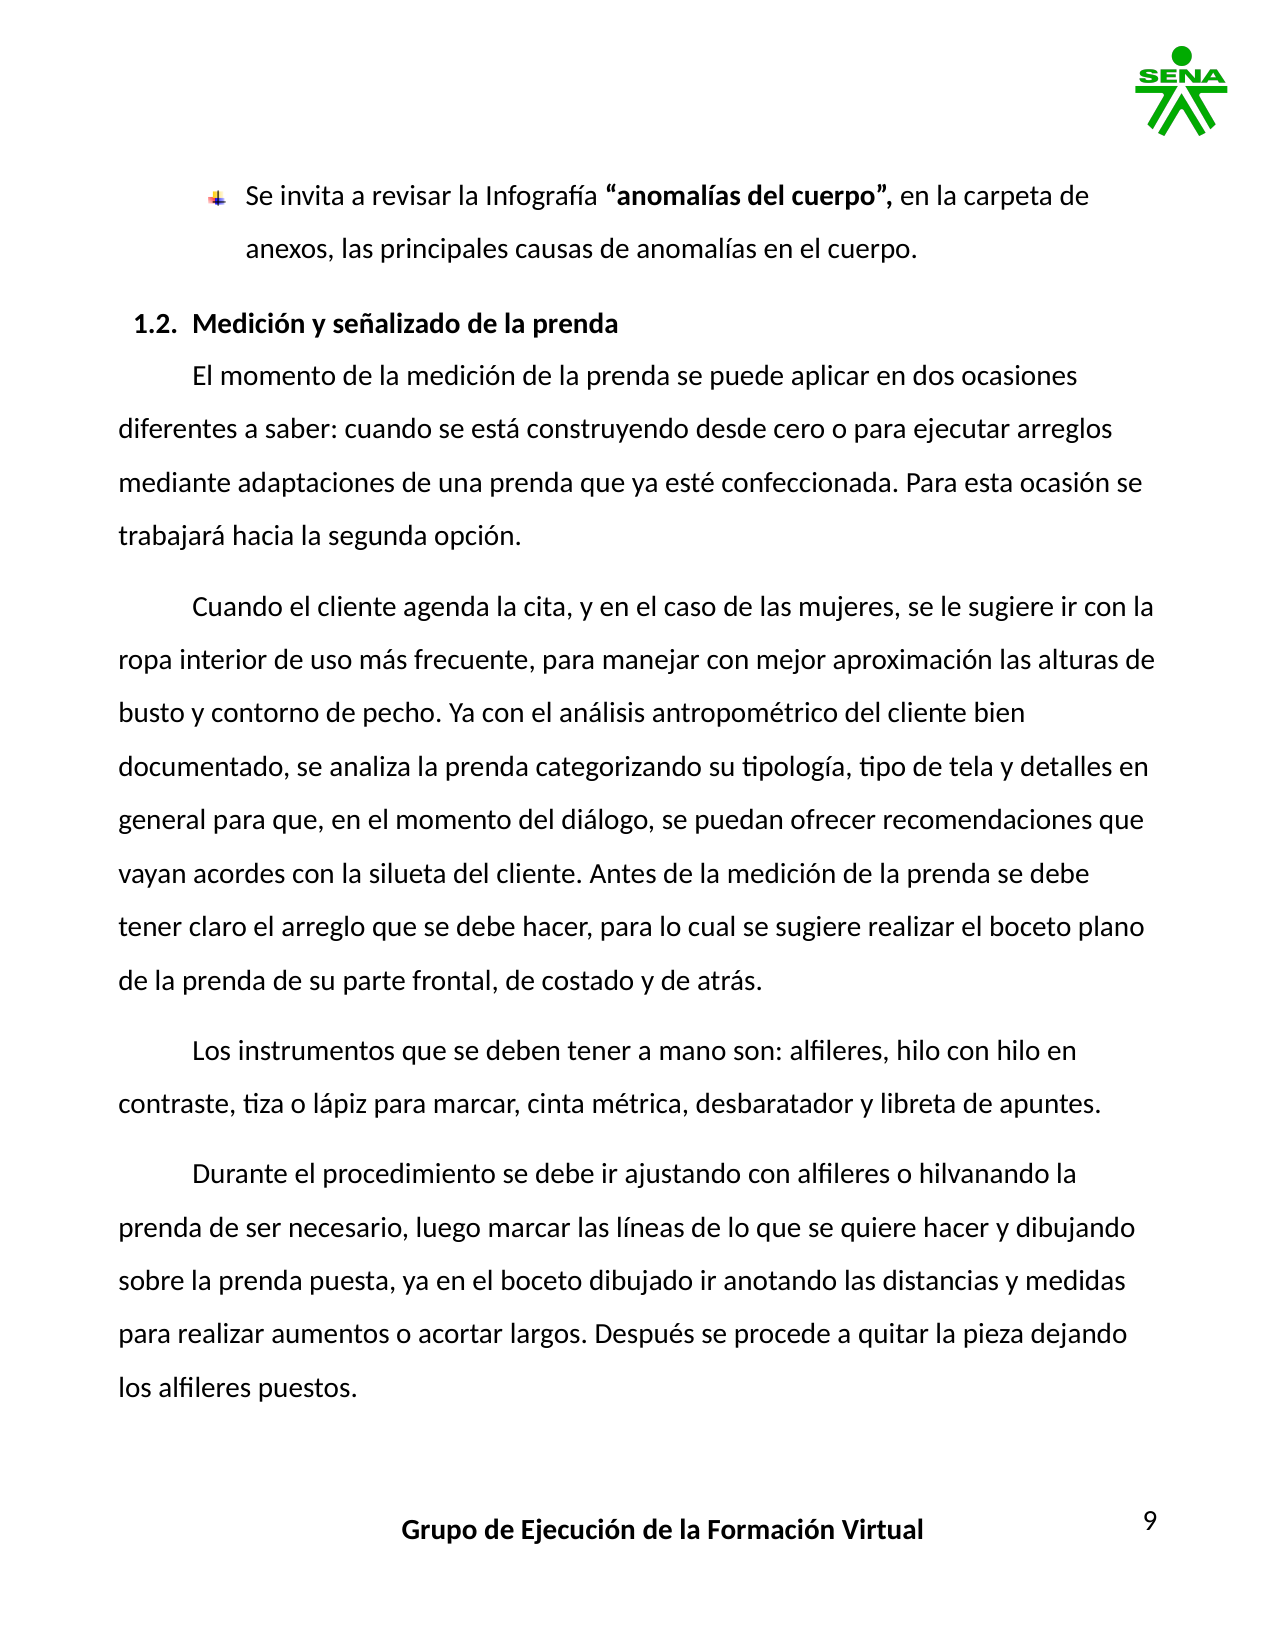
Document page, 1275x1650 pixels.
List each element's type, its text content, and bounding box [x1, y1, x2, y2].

picture [208, 189, 226, 206]
text Cuando el cliente agenda la cita, y en el caso de las mujeres, se le sugiere ir con la ropa interior de uso más frecuente, para manejar con mejor aproximación las alturas de busto y contorno de pecho. Ya con el análisis antropométrico del cliente bien documentado, se analiza la prenda categorizando su tipología, tipo de tela y detalles en general para que, en el momento del diálogo, se puedan ofrecer recomendaciones que vayan acordes con la silueta del cliente. Antes de la medición de la prenda se debe tener claro el arreglo que se debe hacer, para lo cual se sugiere realizar el boceto plano de la prenda de su parte frontal, de costado y de atrás. [118, 588, 1157, 997]
picture [1135, 46, 1228, 136]
subtitle Medición y señalizado de la prenda [133, 305, 1157, 341]
list Se invita a revisar la Infografía “anomalías del cuerpo”, en la carpeta de anexos, las principales causas de anomalías en el cuerpo. [208, 177, 1157, 266]
text Durante el procedimiento se debe ir ajustando con alfileres o hilvanando la prenda de ser necesario, luego marcar las líneas de lo que se quiere hacer y dibujando sobre la prenda puesta, ya en el boceto dibujado ir anotando las distancias y medidas para realizar aumentos o acortar largos. Después se procede a quitar la pieza dejando los alfileres puestos. [118, 1155, 1157, 1405]
text El momento de la medición de la prenda se puede aplicar en dos ocasiones diferentes a saber: cuando se está construyendo desde cero o para ejecutar arreglos mediante adaptaciones de una prenda que ya esté confeccionada. Para esta ocasión se trabajará hacia la segunda opción. [118, 357, 1157, 553]
text Los instrumentos que se deben tener a mano son: alfileres, hilo con hilo en contraste, tiza o lápiz para marcar, cinta métrica, desbaratador y libreta de apuntes. [118, 1032, 1157, 1121]
